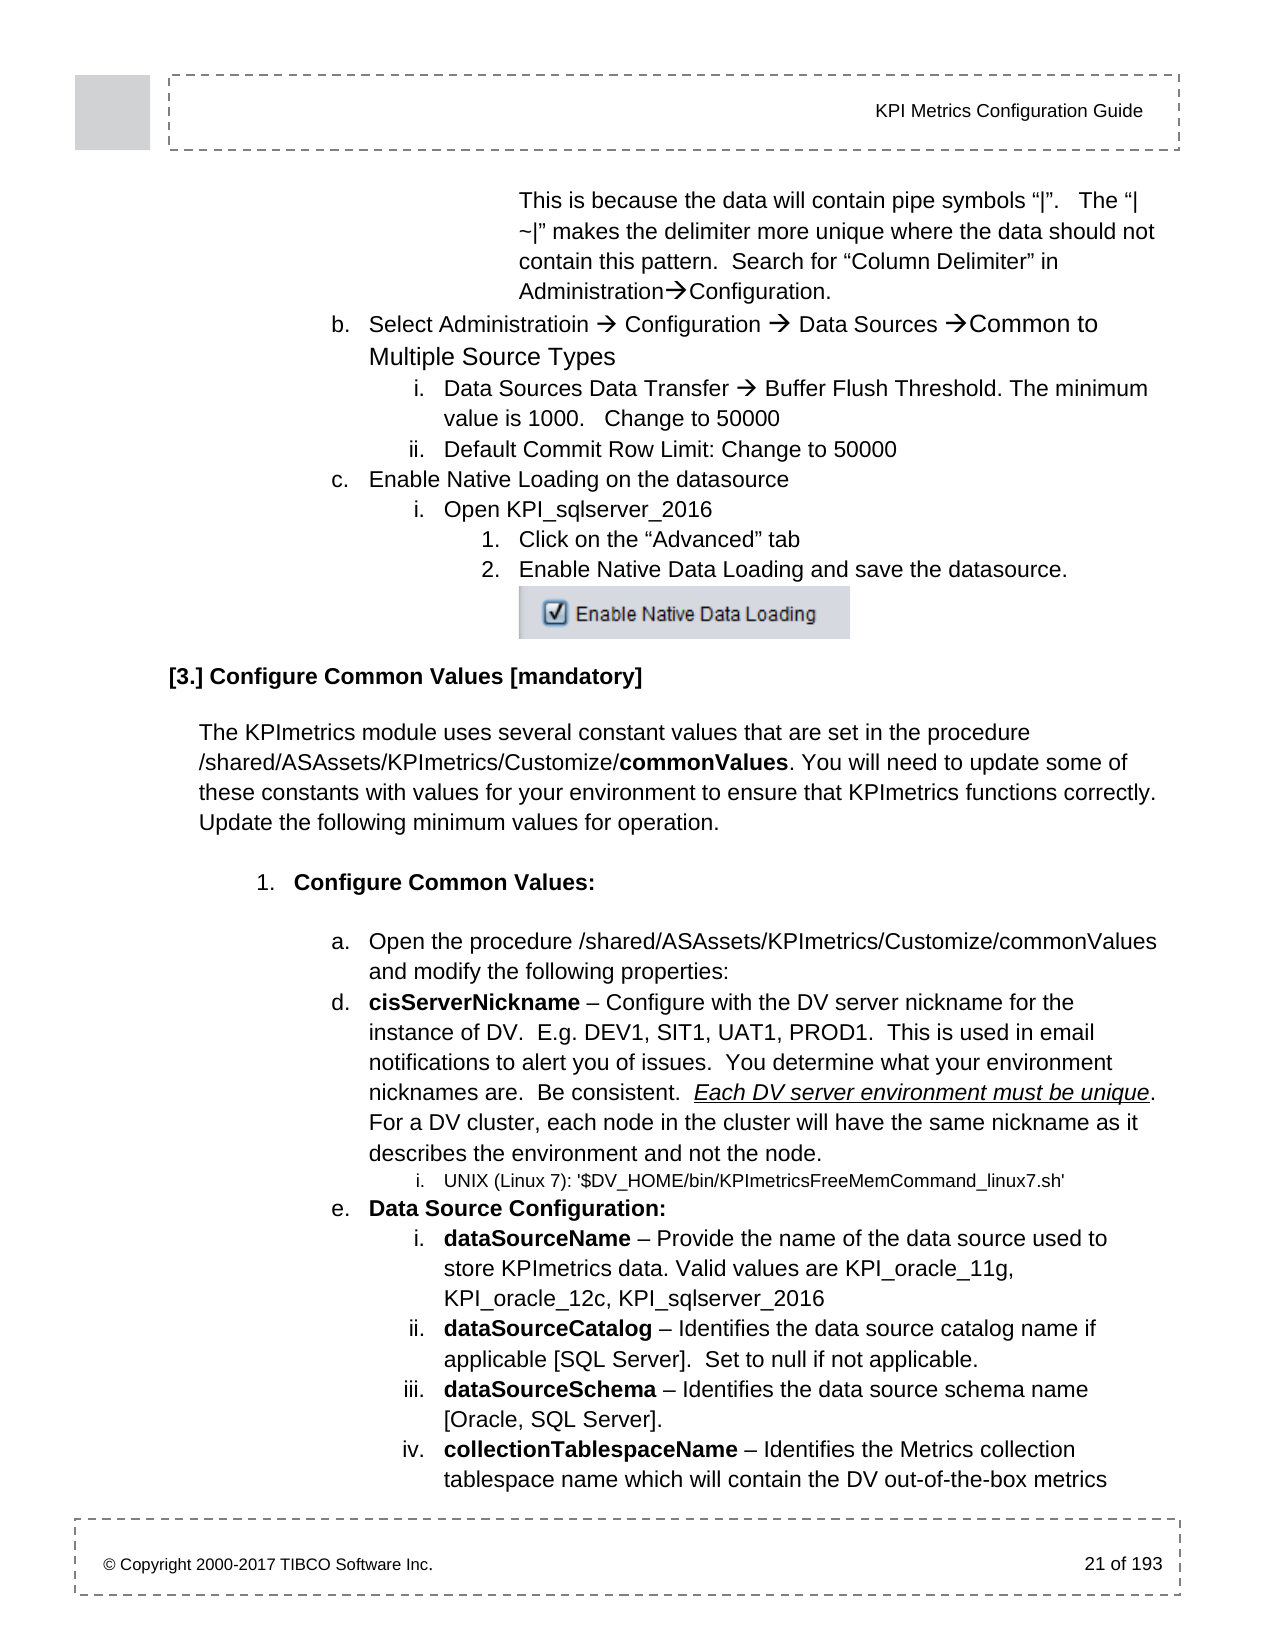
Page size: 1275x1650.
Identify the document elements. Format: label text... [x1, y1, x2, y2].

list Open KPI_sqlserver_2016 [425, 496, 1162, 522]
list dataSourceCatalog – Identifies the data source catalog name if applicable [SQL Server]. Set to null if not applicable. [425, 1315, 1162, 1372]
list Enable Native Data Loading and save the datasource. [481, 556, 1162, 583]
list Configure Common Values: [256, 869, 1162, 895]
text The KPImetrics module uses several constant values that are set in the procedure /shared/ASAssets/KPImetrics/Customize/commonValues. You will need to update some of these constants with values for your environment to ensure that KPImetrics functions correctly. Update the following minimum values for operation. [199, 719, 1162, 836]
list Select Administratioin Configuration Data Sources Common to Multiple Source Types [331, 309, 1162, 371]
list Click on the “Advanced” tab [481, 526, 1162, 552]
list dataSourceName – Provide the name of the data source used to store KPImetrics data. Valid values are KPI_oracle_11g, KPI_oracle_12c, KPI_sqlserver_2016 [425, 1225, 1162, 1312]
list Open the procedure /shared/ASAssets/KPImetrics/Customize/commonValues and modify the following properties: [331, 928, 1162, 985]
subtitle [3.] Configure Common Values [mandatory] [169, 663, 1162, 689]
list Data Source Configuration: [331, 1194, 1162, 1221]
list dataSourceSchema – Identifies the data source schema name [Oracle, SQL Server]. [425, 1376, 1162, 1432]
list Enable Native Loading on the datasource [331, 466, 1162, 492]
list UNIX (Linux 7): '$DV_HOME/bin/KPImetricsFreeMemCommand_linux7.sh' [425, 1170, 1162, 1191]
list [425, 1436, 1162, 1493]
list cisServerNickname – Configure with the DV server nickname for the instance of DV. E.g. DEV1, SIT1, UAT1, PROD1. This is used in email notifications to alert you of issues. You determine what your environment nicknames are. Be consistent. Each DV server environment must be unique. For a DV cluster, each node in the cluster will have the same nickname as it describes the environment and not the node. [331, 988, 1162, 1166]
list Default Commit Row Limit: Change to 50000 [425, 436, 1162, 462]
picture [518, 586, 851, 639]
list Data Sources Data Transfer Buffer Flush Threshold. The minimum value is 1000. Change to 50000 [425, 375, 1162, 432]
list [481, 187, 1162, 305]
